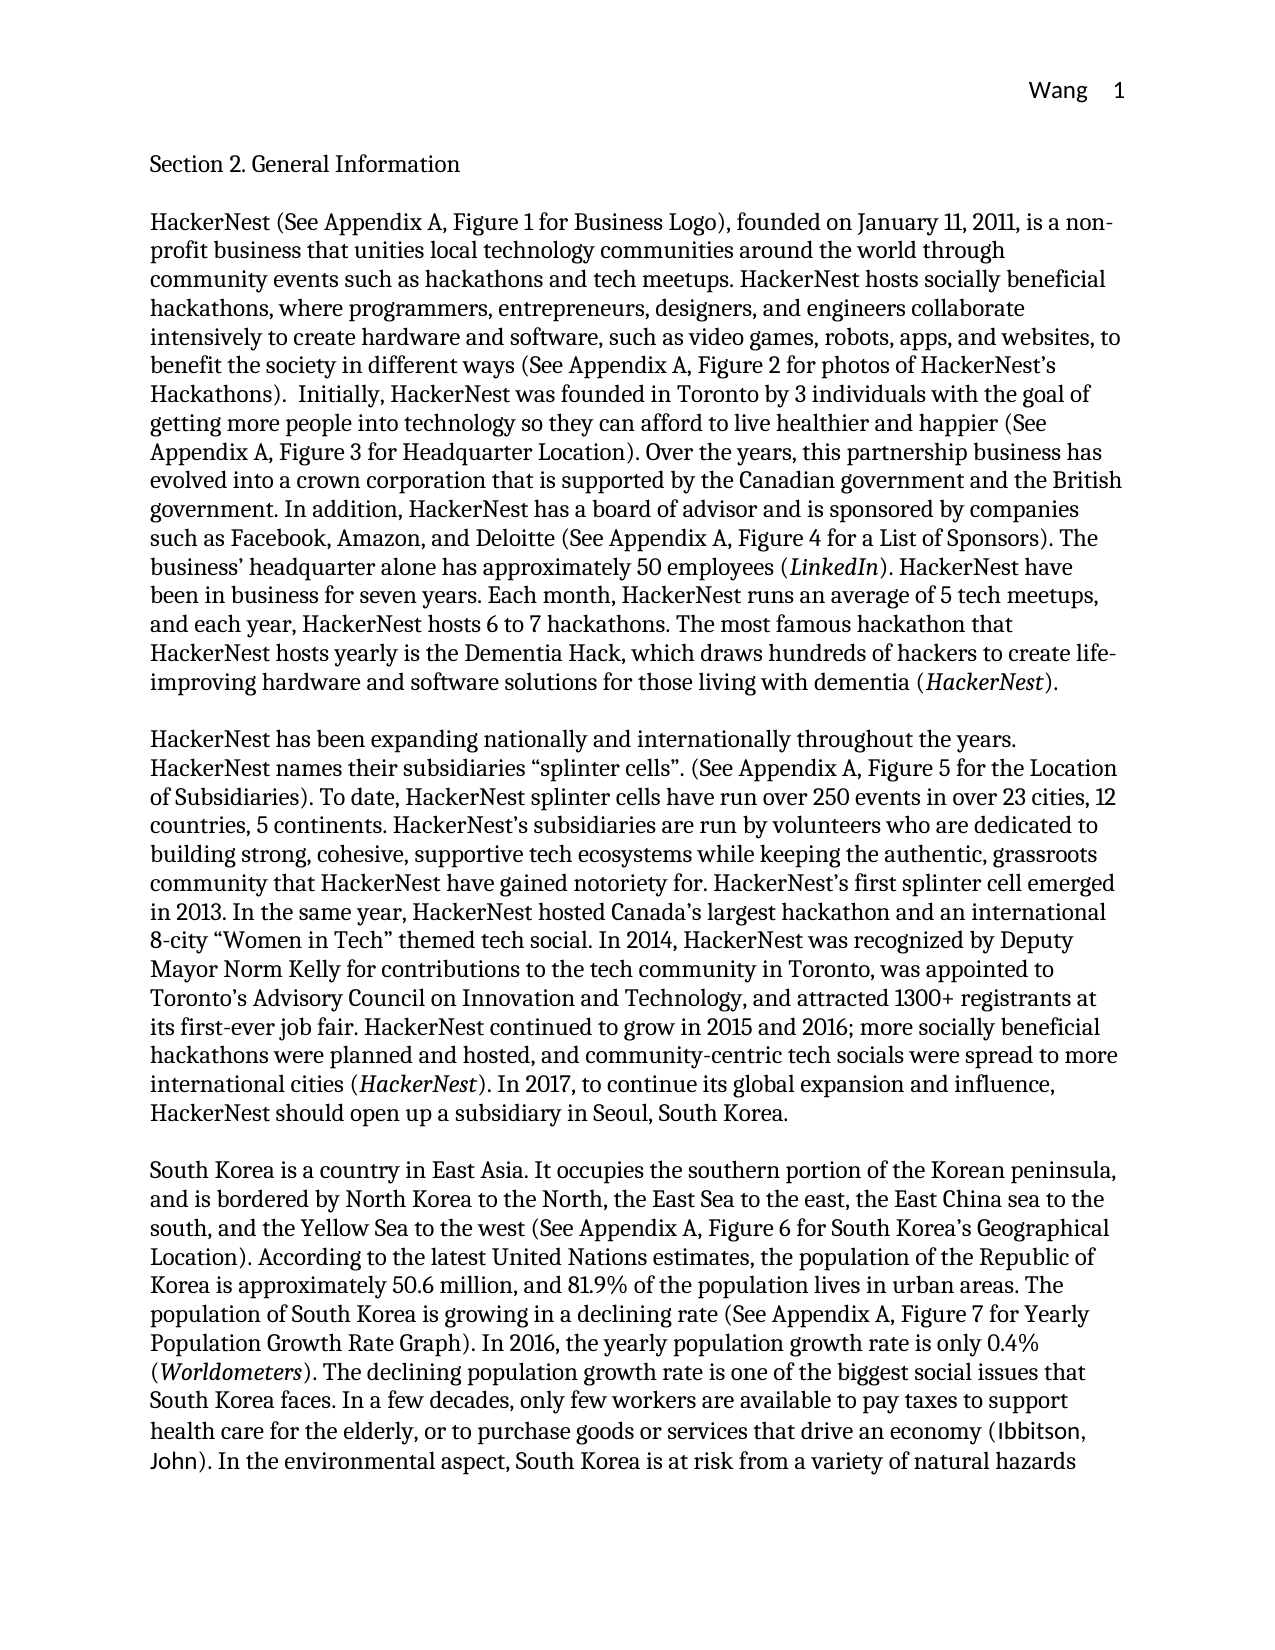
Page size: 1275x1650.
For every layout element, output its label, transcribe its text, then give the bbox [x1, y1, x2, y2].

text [150, 1156, 1125, 1476]
text HackerNest (See Appendix A, Figure 1 for Business Logo), founded on January 11, 2011, is a non-profit business that unities local technology communities around the world through community events such as hackathons and tech meetups. HackerNest hosts socially beneficial hackathons, where programmers, entrepreneurs, designers, and engineers collaborate intensively to create hardware and software, such as video games, robots, apps, and websites, to benefit the society in different ways (See Appendix A, Figure 2 for photos of HackerNest’s Hackathons). Initially, HackerNest was founded in Toronto by 3 individuals with the goal of getting more people into technology so they can afford to live healthier and happier (See Appendix A, Figure 3 for Headquarter Location). Over the years, this partnership business has evolved into a crown corporation that is supported by the Canadian government and the British government. In addition, HackerNest has a board of advisor and is sponsored by companies such as Facebook, Amazon, and Deloitte (See Appendix A, Figure 4 for a List of Sponsors). The business’ headquarter alone has approximately 50 employees (LinkedIn). HackerNest have been in business for seven years. Each month, HackerNest runs an average of 5 tech meetups, and each year, HackerNest hosts 6 to 7 hackathons. The most famous hackathon that HackerNest hosts yearly is the Dementia Hack, which draws hundreds of hackers to create life-improving hardware and software solutions for those living with dementia (HackerNest). [150, 207, 1125, 696]
text HackerNest has been expanding nationally and internationally throughout the years. HackerNest names their subsidiaries “splinter cells”. (See Appendix A, Figure 5 for the Location of Subsidiaries). To date, HackerNest splinter cells have run over 250 events in over 23 cities, 12 countries, 5 continents. HackerNest’s subsidiaries are run by volunteers who are dedicated to building strong, cohesive, supportive tech ecosystems while keeping the authentic, grassroots community that HackerNest have gained notoriety for. HackerNest’s first splinter cell emerged in 2013. In the same year, HackerNest hosted Canada’s largest hackathon and an international 8-city “Women in Tech” themed tech social. In 2014, HackerNest was recognized by Deputy Mayor Norm Kelly for contributions to the tech community in Toronto, was appointed to Toronto’s Advisory Council on Innovation and Technology, and attracted 1300+ registrants at its first-ever job fair. HackerNest continued to grow in 2015 and 2016; more socially beneficial hackathons were planned and hosted, and community-centric tech socials were spread to more international cities (HackerNest). In 2017, to continue its global expansion and influence, HackerNest should open up a subsidiary in Seoul, South Korea. [150, 725, 1125, 1127]
text Section 2. General Information [150, 150, 1125, 179]
